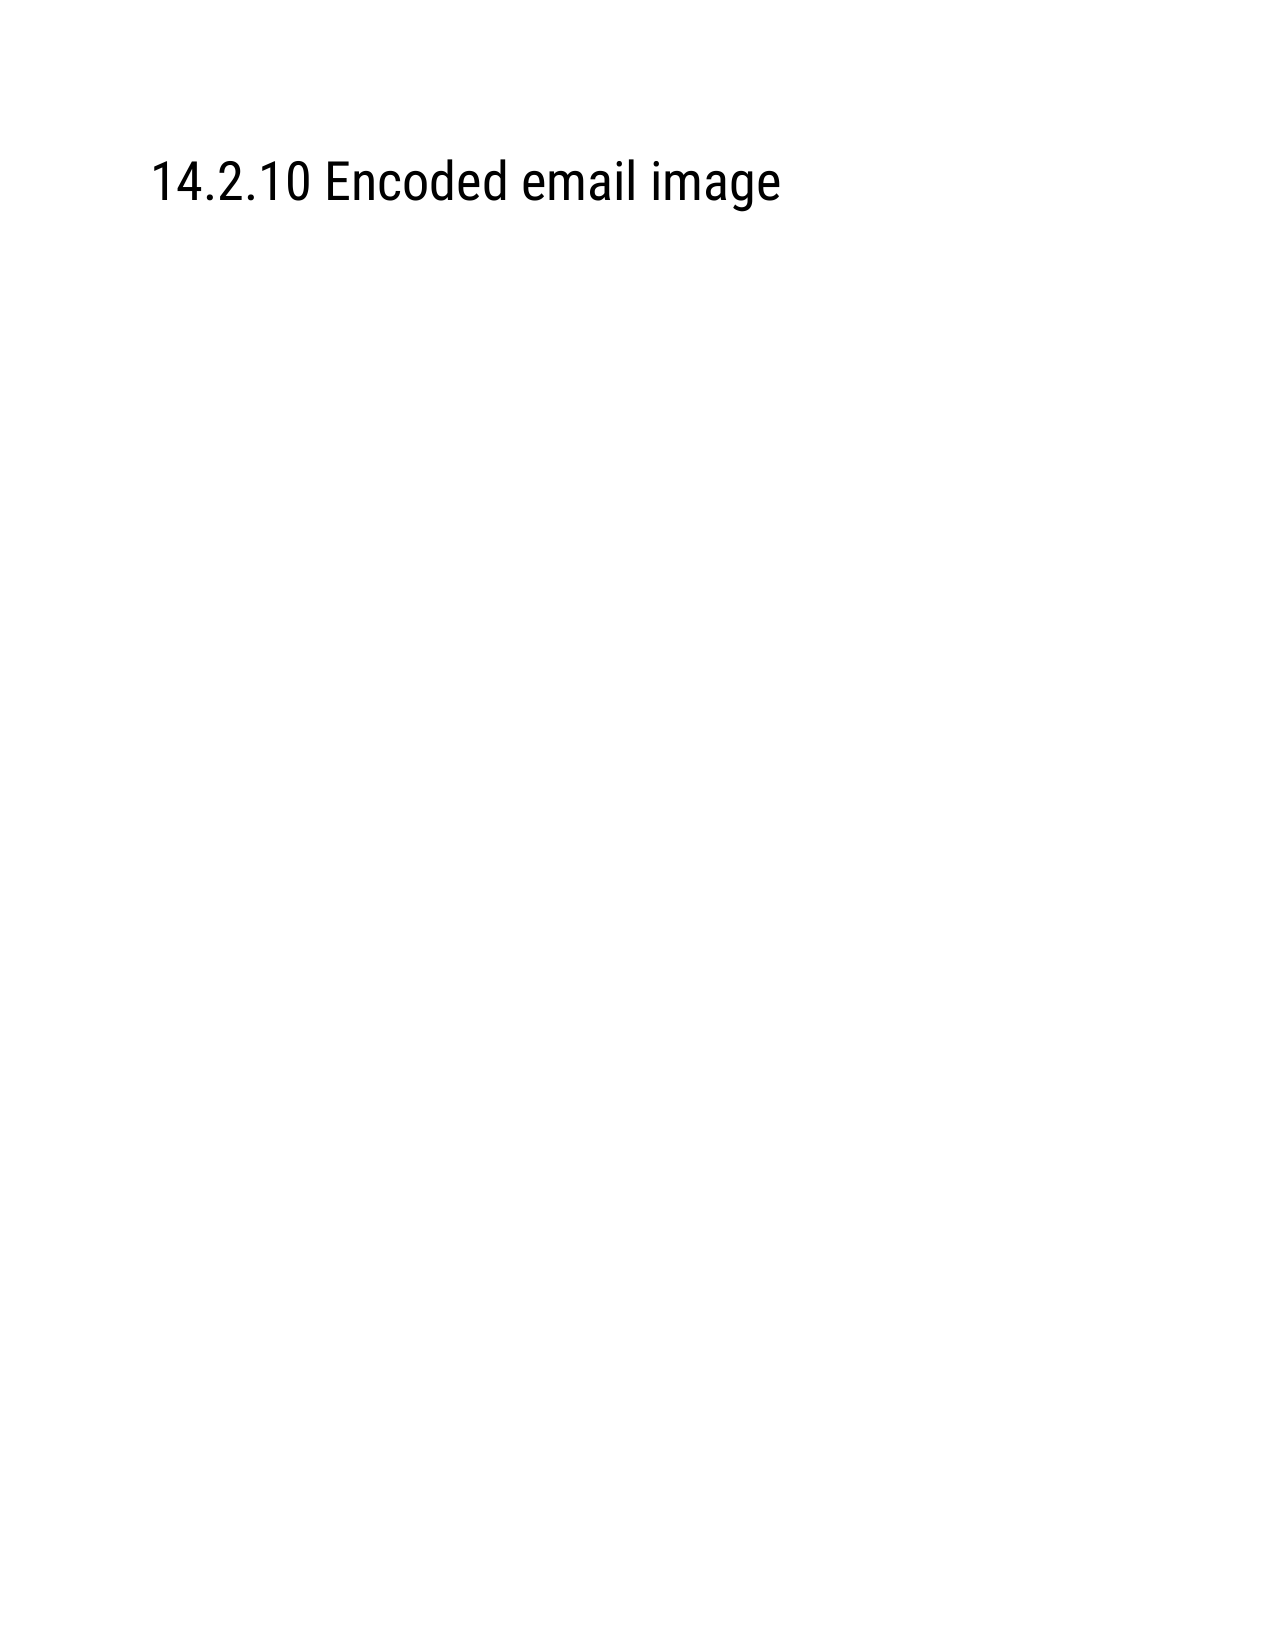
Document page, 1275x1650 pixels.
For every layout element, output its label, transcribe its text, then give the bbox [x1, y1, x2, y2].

title 14.2.10 Encoded email image [150, 150, 1125, 213]
